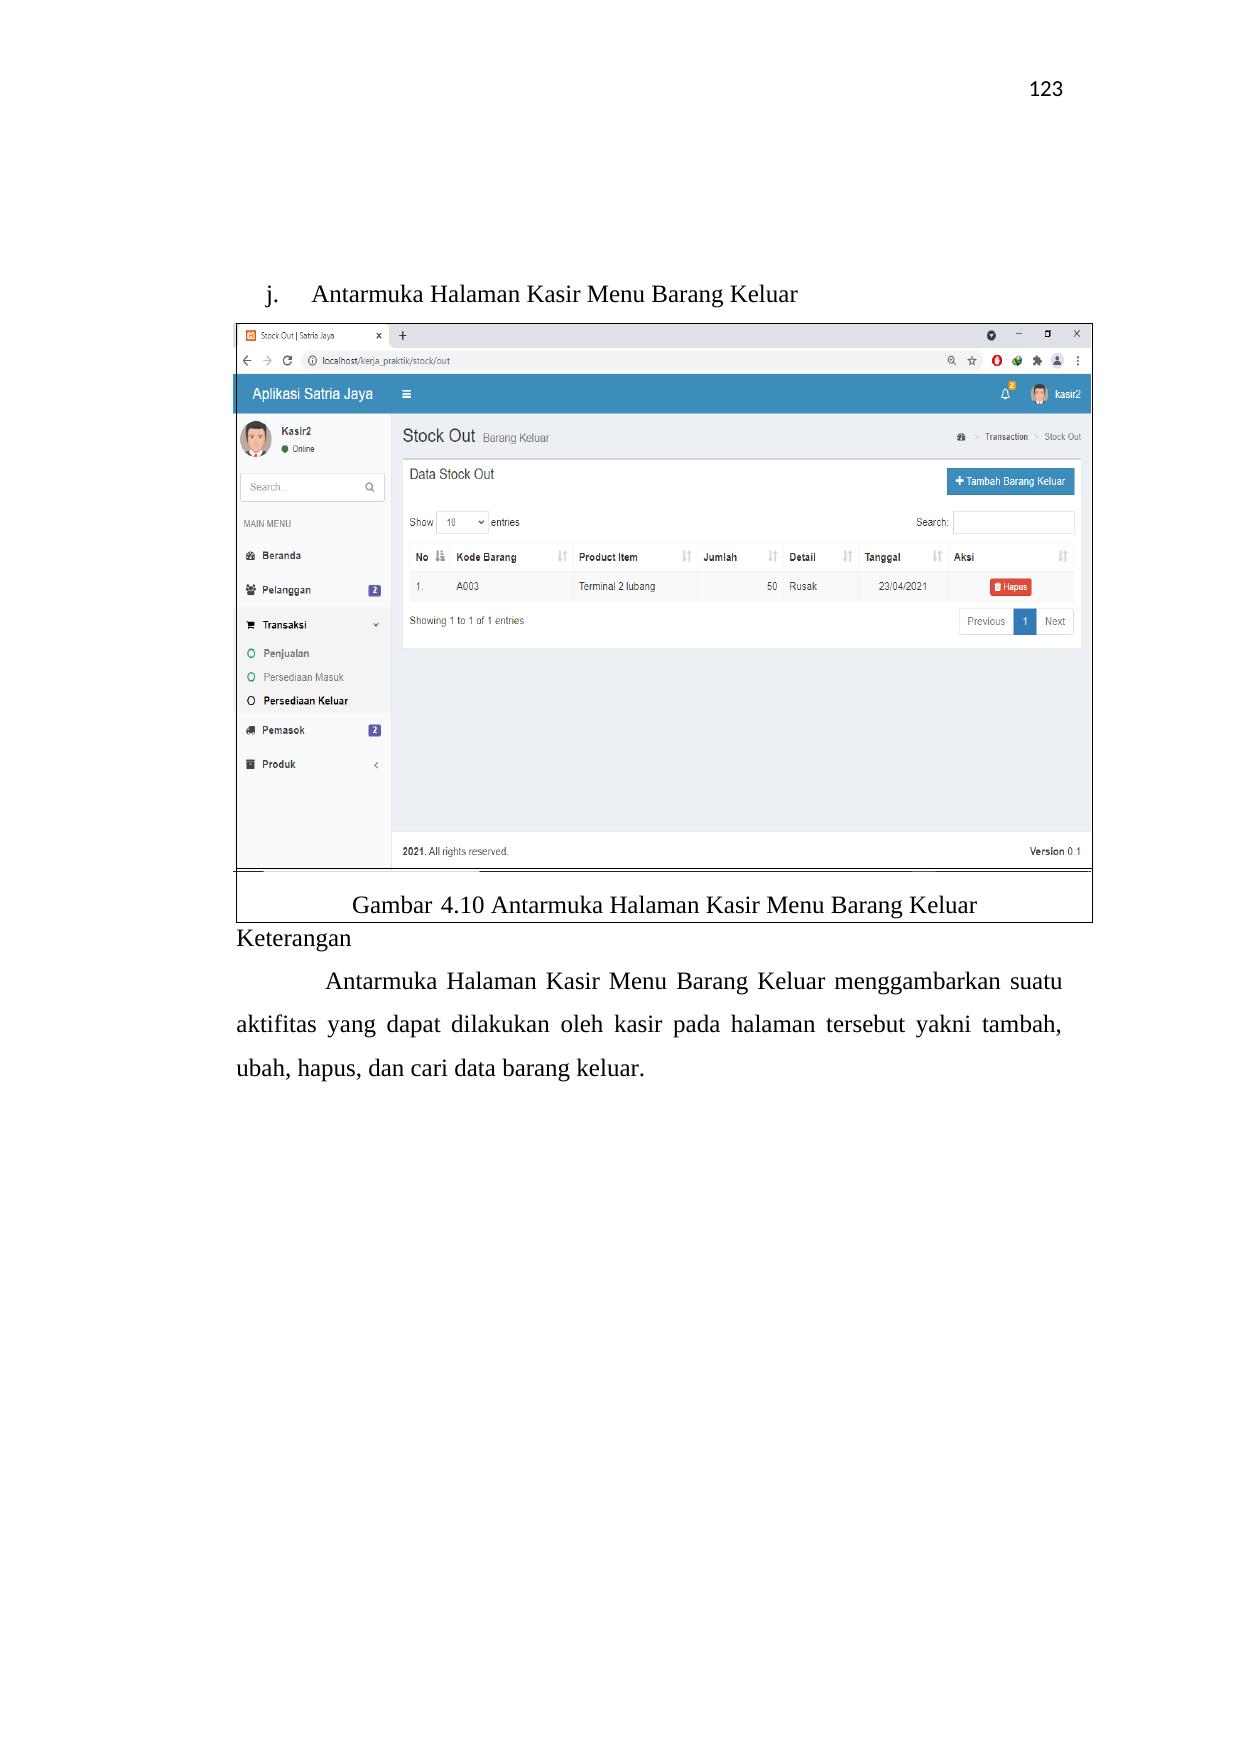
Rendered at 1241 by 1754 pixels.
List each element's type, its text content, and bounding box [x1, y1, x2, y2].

table_header [237, 324, 1092, 868]
text Antarmuka Halaman Kasir Menu Barang Keluar menggambarkan suatu aktifitas yang dapat dilakukan oleh kasir pada halaman tersebut yakni tambah, ubah, hapus, dan cari data barang keluar. [236, 966, 1063, 1081]
table_cell Gambar 4.10 Antarmuka Halaman Kasir Menu Barang Keluar [237, 869, 1092, 922]
list Antarmuka Halaman Kasir Menu Barang Keluar [266, 279, 1063, 308]
text Keterangan [236, 923, 1063, 952]
